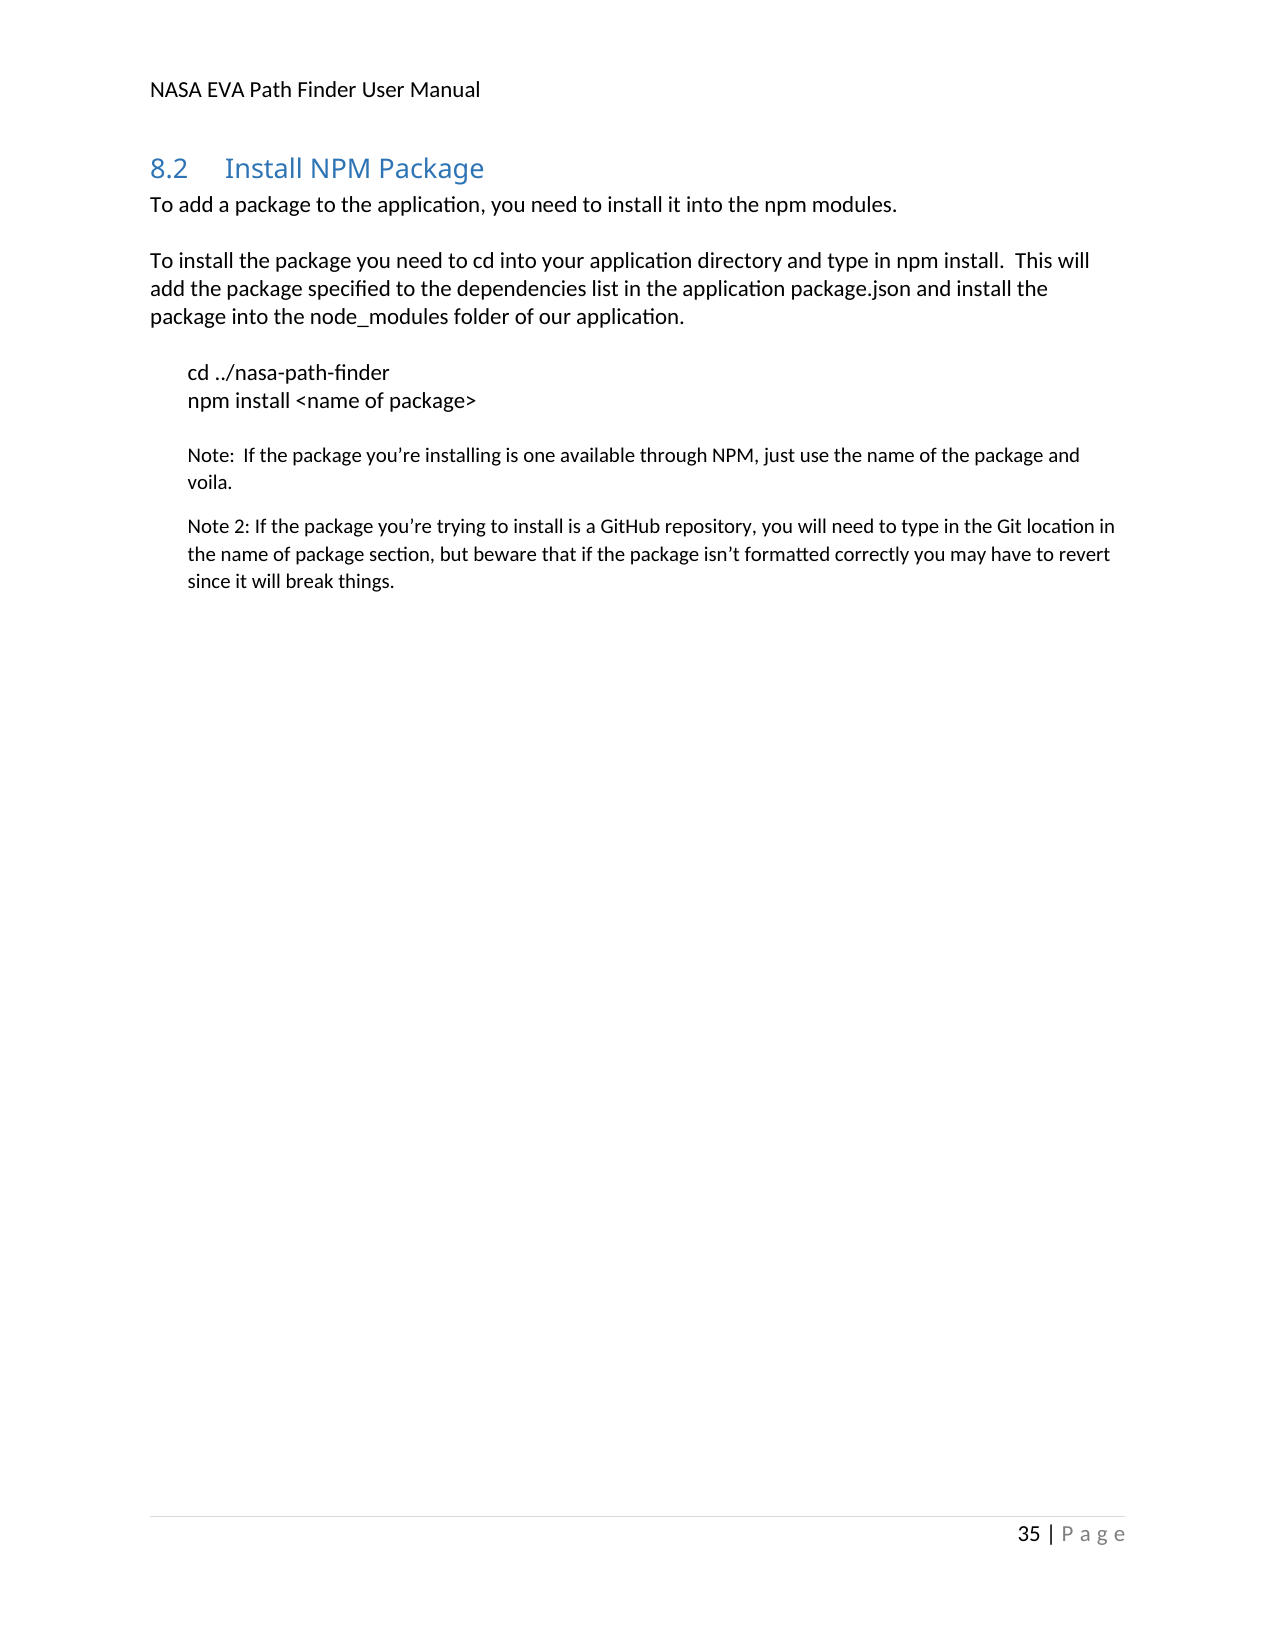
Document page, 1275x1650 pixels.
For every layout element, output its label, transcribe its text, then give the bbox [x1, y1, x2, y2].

text npm install <name of package> [187, 386, 1125, 414]
text cd ../nasa-path-finder [187, 358, 1125, 386]
text Note 2: If the package you’re trying to install is a GitHub repository, you will need to type in the Git location in the name of package section, but beware that if the package isn’t formatted correctly you may have to revert since it will break things. [187, 513, 1125, 594]
text Note: If the package you’re installing is one available through NPM, just use the name of the package and voila. [187, 442, 1125, 495]
subtitle Install NPM Package [150, 150, 1125, 187]
text To install the package you need to cd into your application directory and type in npm install. This will add the package specified to the dependencies list in the application package.json and install the package into the node_modules folder of our application. [150, 246, 1125, 330]
text To add a package to the application, you need to install it into the npm modules. [150, 190, 1125, 218]
